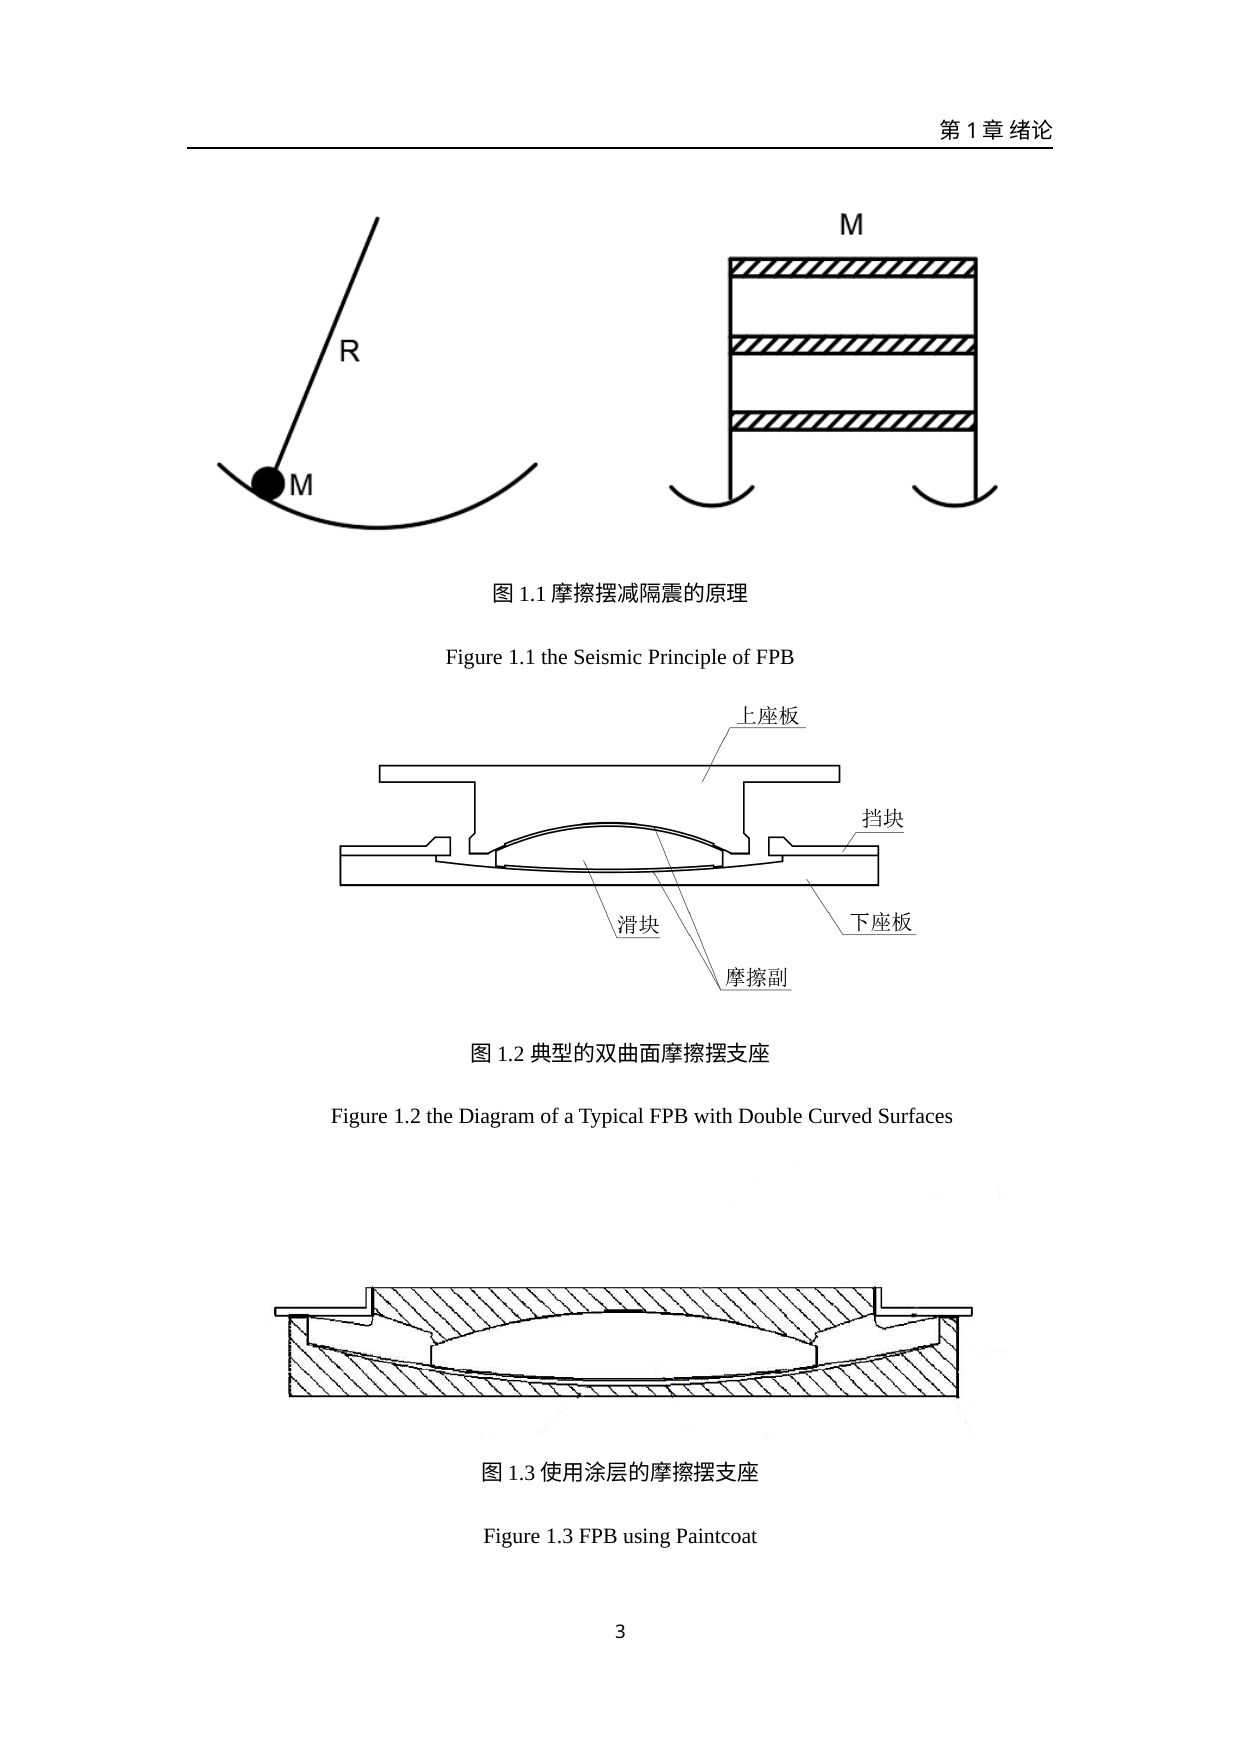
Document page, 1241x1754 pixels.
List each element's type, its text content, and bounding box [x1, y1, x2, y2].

text Figure 1.2 the Diagram of a Typical FPB with Double Curved Surfaces [187, 1096, 1053, 1136]
text 图 1.2 典型的双曲面摩擦摆支座 [187, 1032, 1053, 1071]
text 图 1.1 摩擦摆减隔震的原理 [187, 572, 1053, 612]
text 图 1.3 使用涂层的摩擦摆支座 [187, 1451, 1053, 1491]
text Figure 1.1 the Seismic Principle of FPB [187, 637, 1053, 677]
text Figure 1.3 FPB using Paintcoat [187, 1516, 1053, 1556]
picture [231, 1161, 1009, 1439]
picture [307, 701, 933, 1006]
picture [187, 162, 1053, 543]
